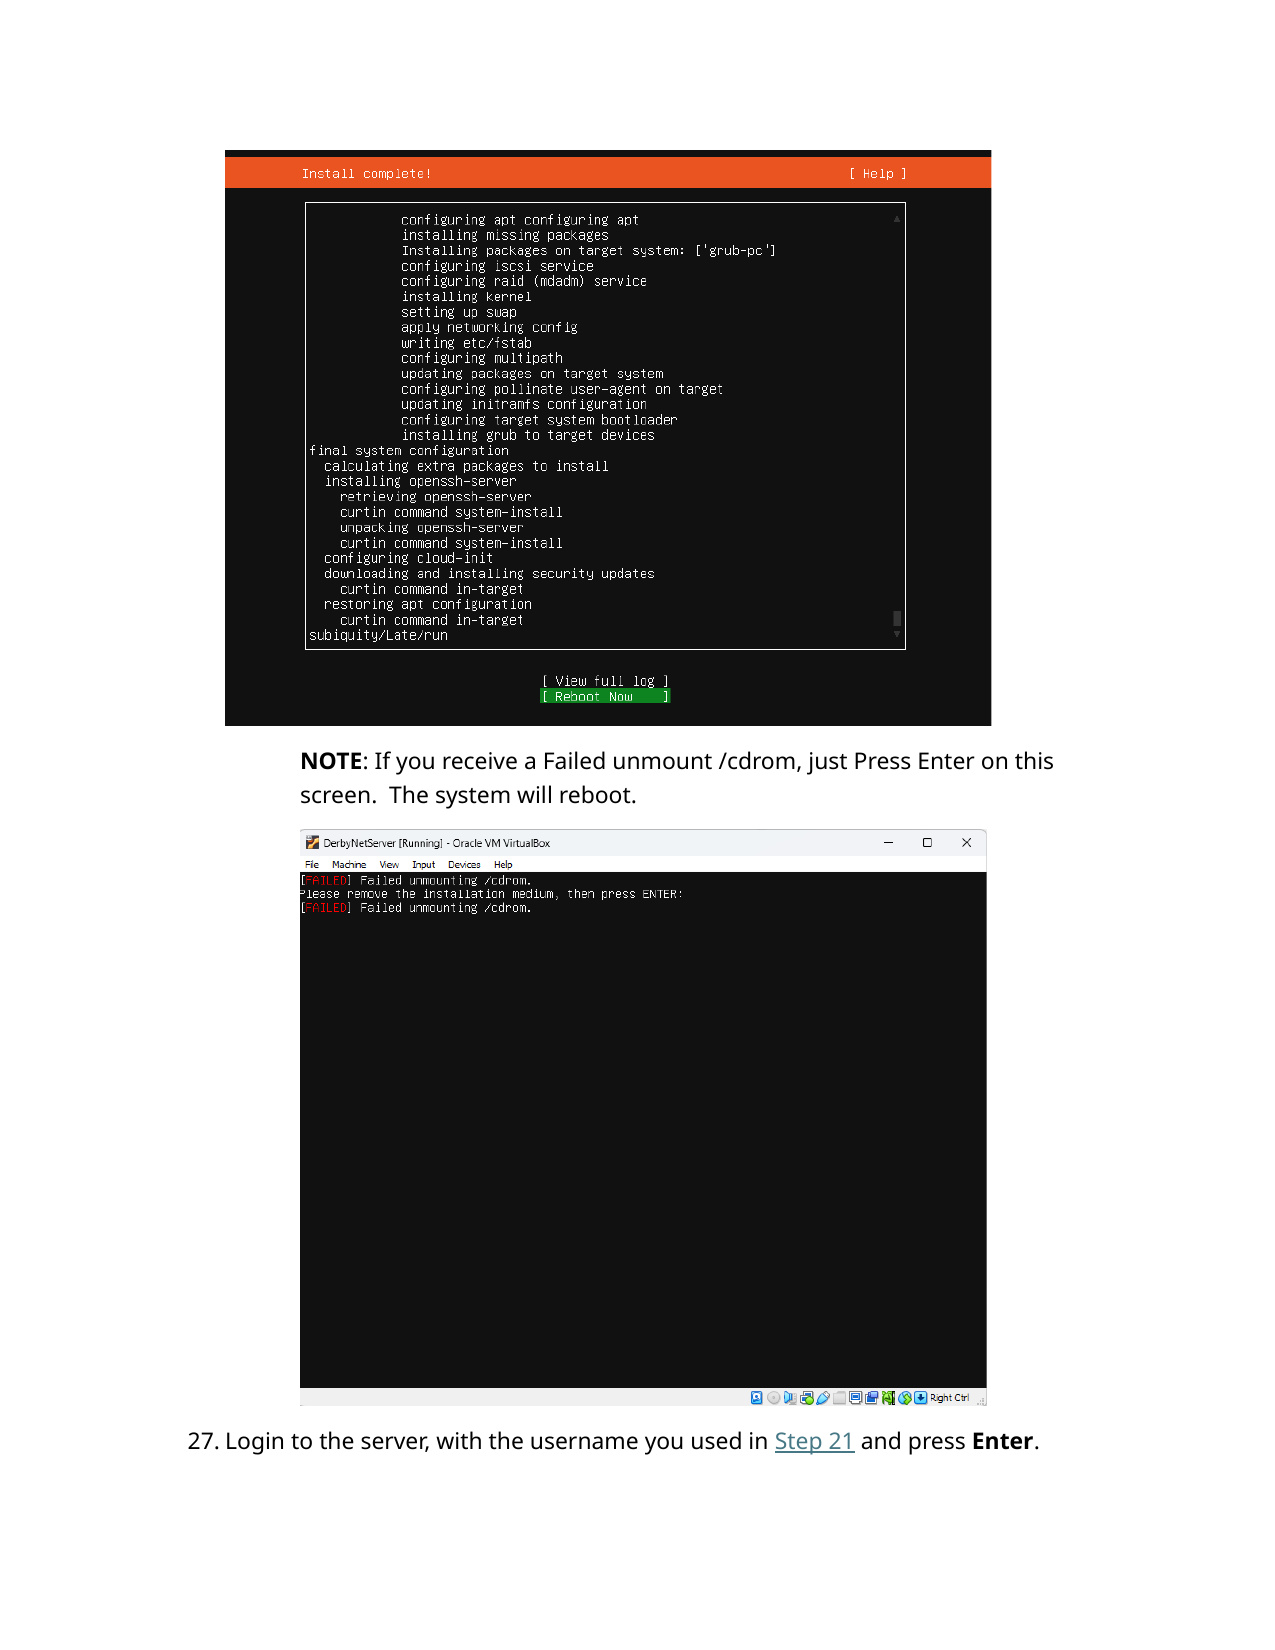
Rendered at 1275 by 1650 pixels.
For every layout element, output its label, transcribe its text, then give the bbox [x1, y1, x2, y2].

picture [225, 150, 992, 726]
list Login to the server, with the username you used in Step 21 and press Enter. [187, 1424, 1125, 1456]
text NOTE: If you receive a Failed unmount /cdrom, just Press Enter on this screen. The system will reboot. [300, 745, 1125, 810]
picture [300, 829, 987, 1406]
